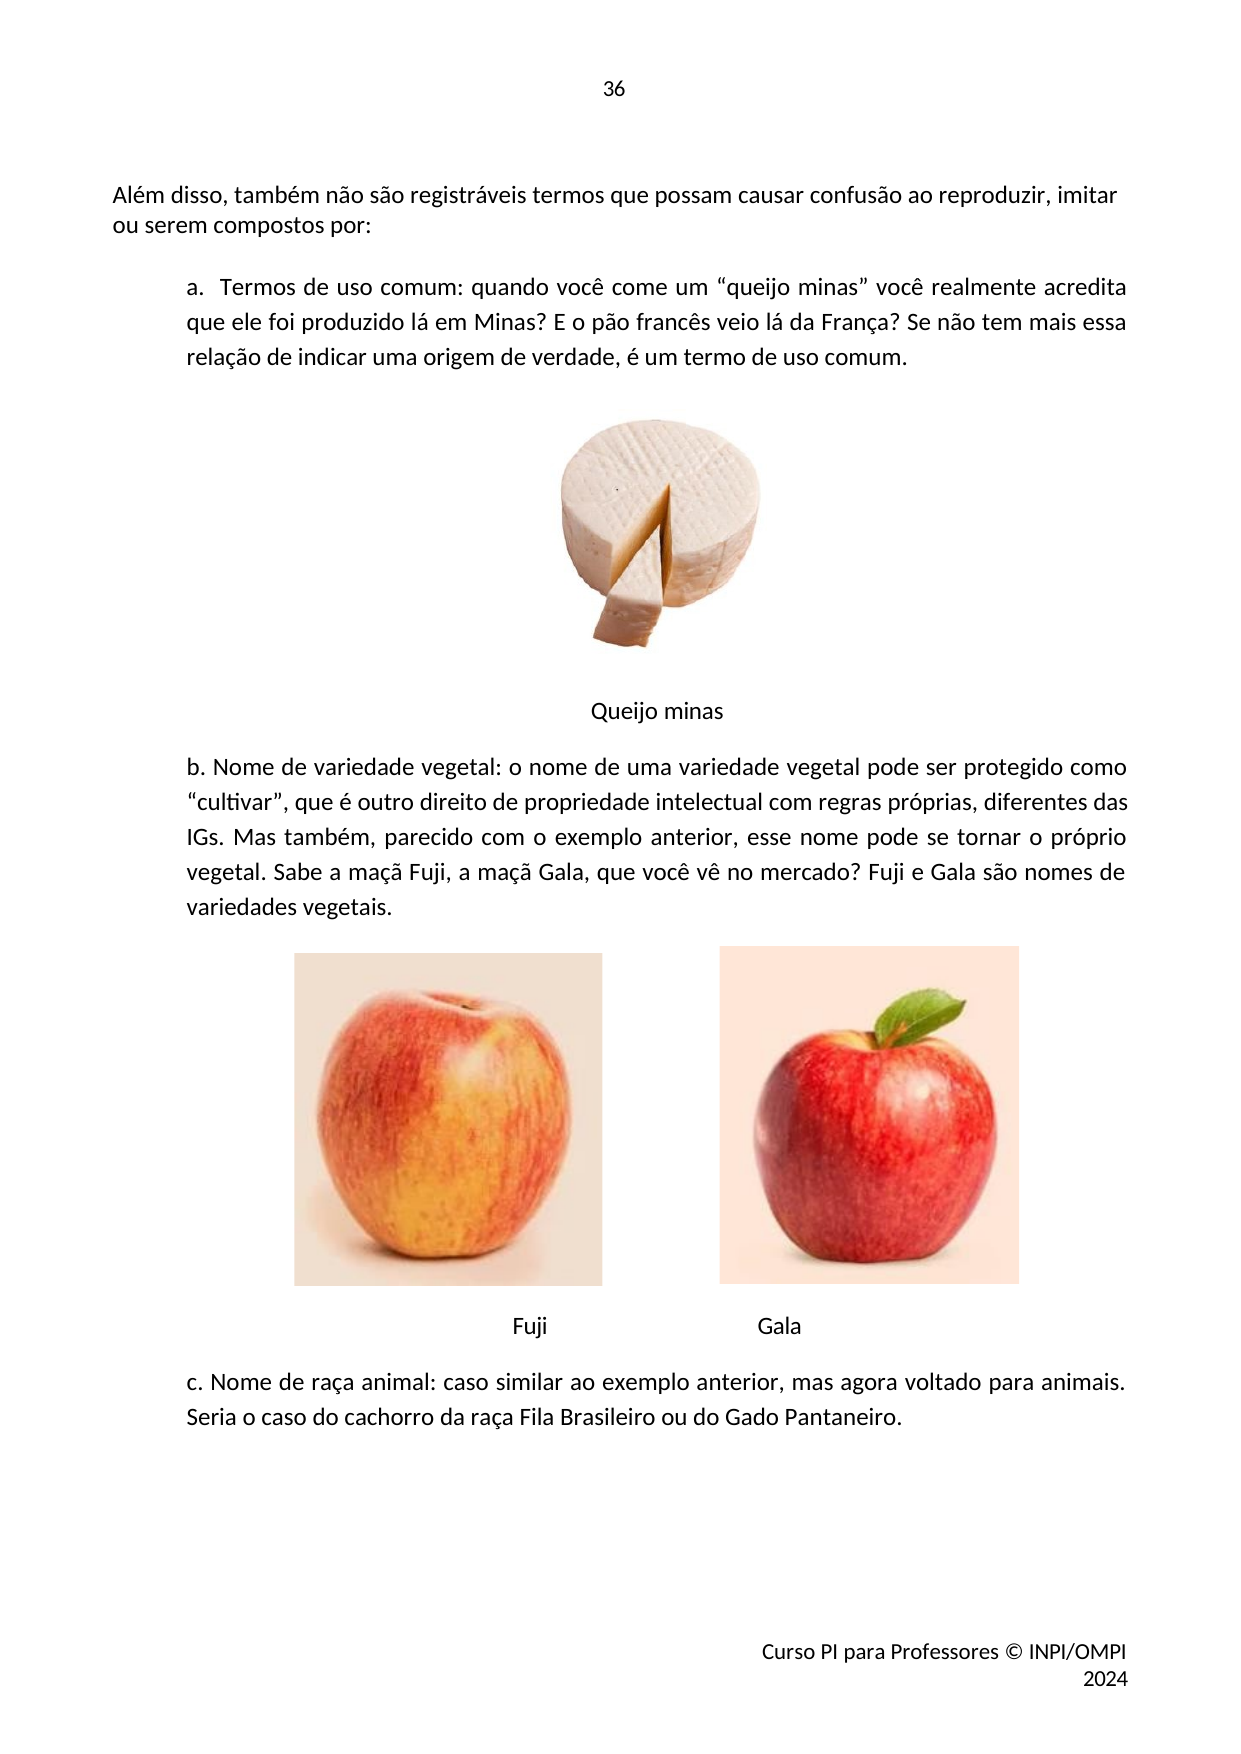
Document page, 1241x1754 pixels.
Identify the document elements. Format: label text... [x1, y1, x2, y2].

list Termos de uso comum: quando você come um “queijo minas” você realmente acredita que ele foi produzido lá em Minas? E o pão francês veio lá da França? Se não tem mais essa relação de indicar uma origem de verdade, é um termo de uso comum. [186, 271, 1128, 371]
list Nome de raça animal: caso similar ao exemplo anterior, mas agora voltado para animais. Seria o caso do cachorro da raça Fila Brasileiro ou do Gado Pantaneiro. [186, 1366, 1127, 1431]
text Além disso, também não são registráveis termos que possam causar confusão ao reproduzir, imitar ou serem compostos por: [112, 179, 1128, 240]
text Queijo minas [103, 695, 1211, 725]
picture [294, 953, 603, 968]
list Nome de variedade vegetal: o nome de uma variedade vegetal pode ser protegido como “cultivar”, que é outro direito de propriedade intelectual com regras próprias, diferentes das IGs. Mas também, parecido com o exemplo anterior, esse nome pode se tornar o próprio vegetal. Sabe a maçã Fuji, a maçã Gala, que você vê no mercado? Fuji e Gala são nomes de variedades vegetais. [186, 751, 1128, 921]
picture [550, 409, 768, 654]
text Fuji Gala [103, 968, 1211, 1340]
picture [719, 946, 1020, 968]
